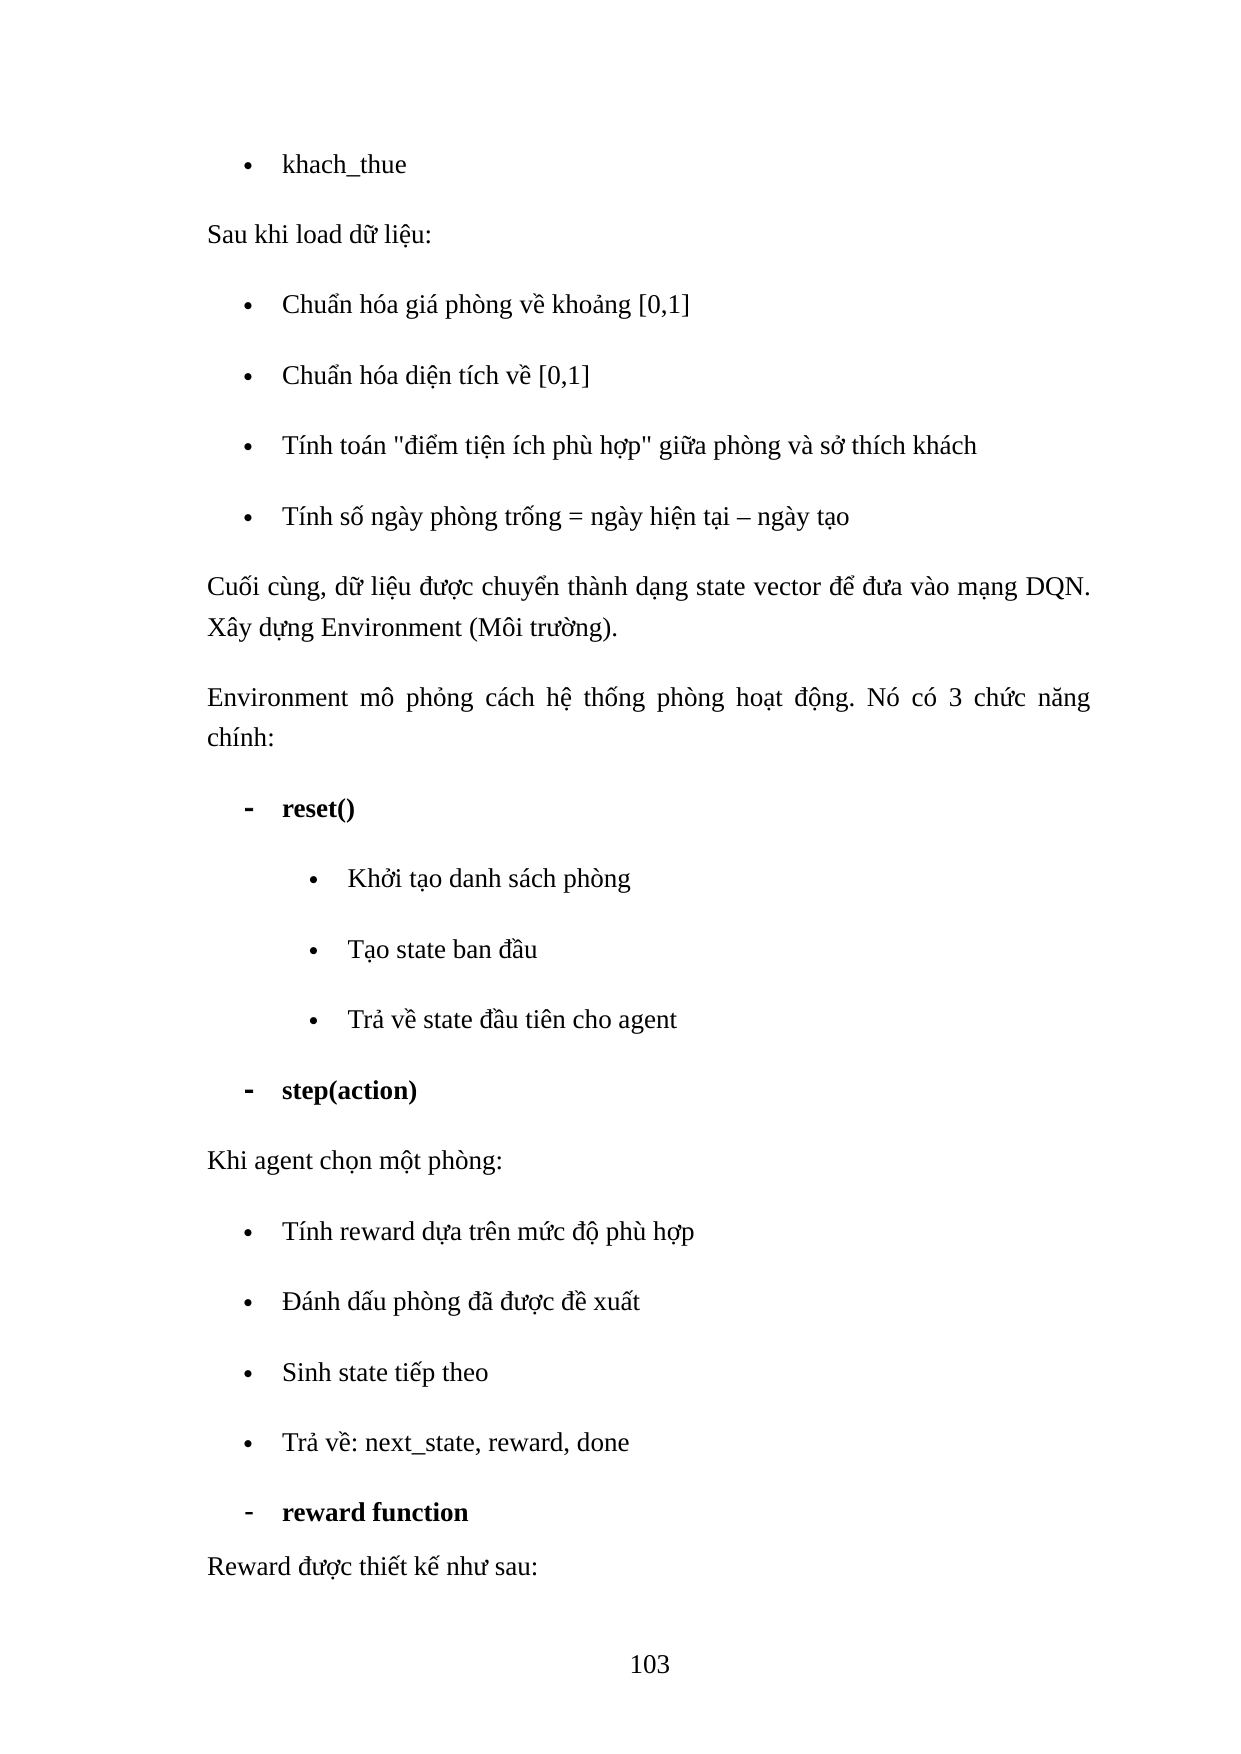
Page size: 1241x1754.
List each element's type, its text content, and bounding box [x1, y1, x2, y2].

text Khi agent chọn một phòng: [207, 1144, 1092, 1176]
list Trả về state đầu tiên cho agent [310, 1003, 1092, 1034]
list Chuẩn hóa diện tích về [0,1] [244, 359, 1092, 390]
text Cuối cùng, dữ liệu được chuyển thành dạng state vector để đưa vào mạng DQN. Xây dựng Environment (Môi trường). [207, 570, 1092, 642]
list Tính số ngày phòng trống = ngày hiện tại – ngày tạo [244, 500, 1092, 531]
list Tính toán "điểm tiện ích phù hợp" giữa phòng và sở thích khách [244, 429, 1092, 461]
list Chuẩn hóa giá phòng về khoảng [0,1] [244, 288, 1092, 320]
list Tính reward dựa trên mức độ phù hợp [244, 1215, 1092, 1246]
text Environment mô phỏng cách hệ thống phòng hoạt động. Nó có 3 chức năng chính: [207, 681, 1092, 753]
list Khởi tạo danh sách phòng [310, 862, 1092, 894]
text Sau khi load dữ liệu: [207, 218, 1092, 249]
list step(action) [244, 1074, 1092, 1105]
list Sinh state tiếp theo [244, 1356, 1092, 1387]
list reward function [244, 1496, 1092, 1528]
list khach_thue [244, 148, 1092, 179]
list Tạo state ban đầu [310, 933, 1092, 964]
list reset() [244, 792, 1092, 823]
text Reward được thiết kế như sau: [207, 1549, 1092, 1581]
list Trả về: next_state, reward, done [244, 1426, 1092, 1457]
list Đánh dấu phòng đã được đề xuất [244, 1285, 1092, 1316]
